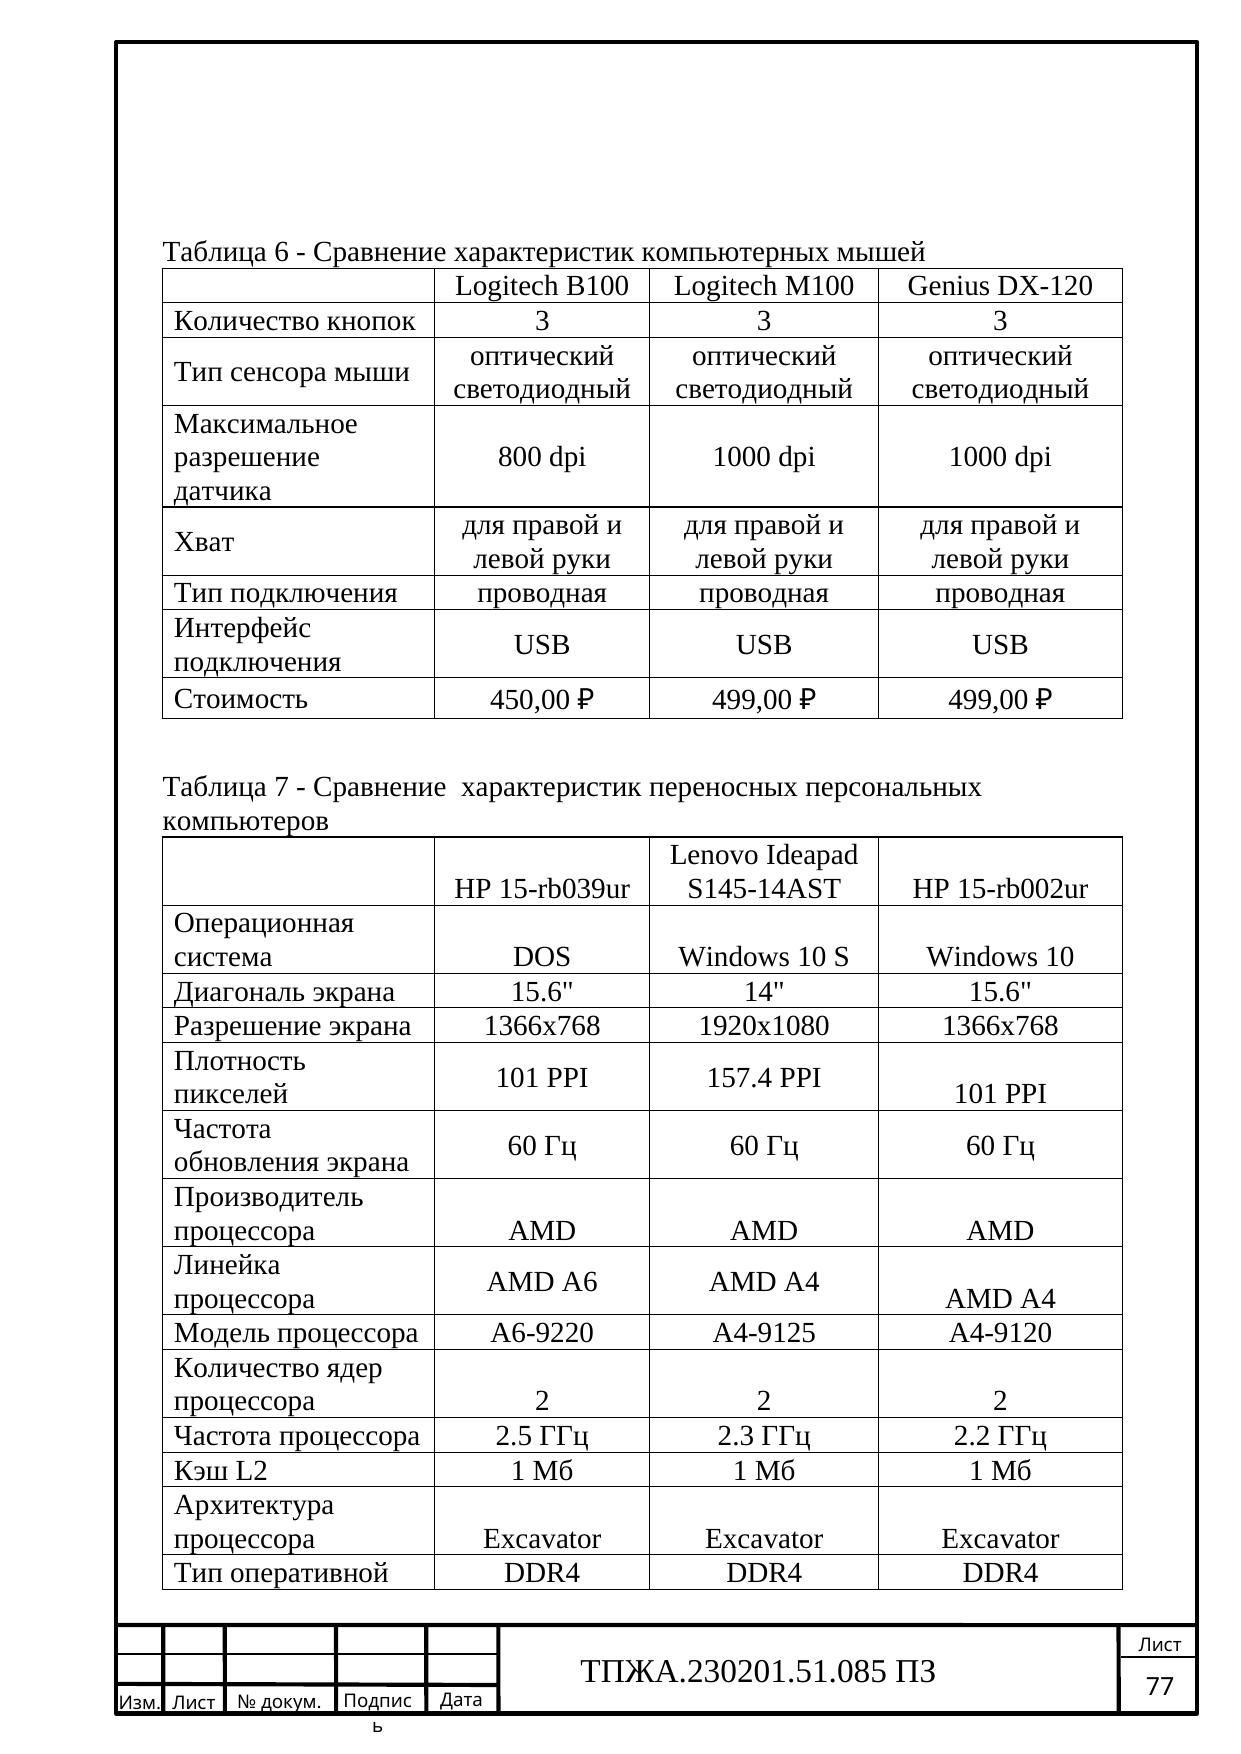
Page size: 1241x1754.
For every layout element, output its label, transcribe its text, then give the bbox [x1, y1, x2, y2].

table_cell A4-9120 [879, 1315, 1122, 1349]
table_cell A6-9220 [435, 1315, 649, 1349]
table_cell Модель процессора [163, 1315, 434, 1349]
table_cell AMD [879, 1179, 1122, 1246]
table_cell 1366x768 [879, 1008, 1122, 1042]
table_cell 15.6" [879, 974, 1122, 1007]
table_cell проводная [650, 576, 878, 609]
table_cell Максимальное разрешение датчика [163, 406, 434, 506]
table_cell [163, 1555, 434, 1589]
table_cell Excavator [435, 1487, 649, 1554]
table_cell Windows 10 S [650, 906, 878, 973]
table_cell 14" [650, 974, 878, 1007]
table_cell 101 PPI [879, 1043, 1122, 1110]
table_cell 499,00 ₽ [650, 678, 878, 718]
table_cell USB [650, 610, 878, 677]
table_cell Диагональ экрана [163, 974, 434, 1007]
table_cell 60 Гц [435, 1111, 649, 1178]
table_cell Производитель процессора [163, 1179, 434, 1246]
table_cell оптический светодиодный [879, 338, 1122, 405]
table_cell Операционная система [163, 906, 434, 973]
table_cell DOS [435, 906, 649, 973]
table_cell A4-9125 [650, 1315, 878, 1349]
table_cell Разрешение экрана [163, 1008, 434, 1042]
table_cell проводная [879, 576, 1122, 609]
text Таблица 7 - Сравнение характеристик переносных персональных компьютеров [162, 769, 1152, 836]
table_cell Количество кнопок [163, 303, 434, 337]
table_cell 60 Гц [650, 1111, 878, 1178]
table_cell Интерфейс подключения [163, 610, 434, 677]
table_header Lenovo Ideapad S145-14AST [650, 838, 878, 904]
table_cell Excavator [650, 1487, 878, 1554]
table_cell Частота обновления экрана [163, 1111, 434, 1178]
table_cell Плотность пикселей [163, 1043, 434, 1110]
table_cell USB [435, 610, 649, 677]
table_cell AMD A4 [879, 1247, 1122, 1314]
table_cell 1 Мб [435, 1453, 649, 1486]
table_cell для правой и левой руки [435, 508, 649, 574]
table_cell AMD A6 [435, 1247, 649, 1314]
table_cell Архитектура процессора [163, 1487, 434, 1554]
table_cell DDR4 [435, 1555, 649, 1589]
table_cell 15.6" [435, 974, 649, 1007]
table_cell 2 [435, 1350, 649, 1417]
table_cell 101 PPI [435, 1043, 649, 1110]
table_cell Частота процессора [163, 1418, 434, 1452]
table_cell для правой и левой руки [879, 508, 1122, 574]
table_cell Кэш L2 [163, 1453, 434, 1486]
table_cell USB [879, 610, 1122, 677]
table_cell Стоимость [163, 678, 434, 718]
table_cell оптический светодиодный [650, 338, 878, 405]
table_cell 1 Мб [879, 1453, 1122, 1486]
table_header Logitech B100 [435, 269, 649, 302]
table_header Genius DX-120 [879, 269, 1122, 302]
table_cell 450,00 ₽ [435, 678, 649, 718]
table_cell оптический светодиодный [435, 338, 649, 405]
table_cell 2 [879, 1350, 1122, 1417]
table_cell 1000 dpi [650, 406, 878, 506]
table_cell Excavator [879, 1487, 1122, 1554]
table_cell AMD [650, 1179, 878, 1246]
table_cell 2.5 ГГц [435, 1418, 649, 1452]
table_header HP 15-rb039ur [435, 838, 649, 904]
table_cell Количество ядер процессора [163, 1350, 434, 1417]
table_cell 2.2 ГГц [879, 1418, 1122, 1452]
table_cell для правой и левой руки [650, 508, 878, 574]
table_cell Линейка процессора [163, 1247, 434, 1314]
table_header [163, 838, 434, 904]
table_cell 1000 dpi [879, 406, 1122, 506]
table_cell 3 [650, 303, 878, 337]
table_cell 60 Гц [879, 1111, 1122, 1178]
table_cell Хват [163, 508, 434, 574]
table_header HP 15-rb002ur [879, 838, 1122, 904]
table_header [163, 269, 434, 302]
table_cell 1920x1080 [650, 1008, 878, 1042]
text Таблица 6 - Сравнение характеристик компьютерных мышей [162, 234, 1152, 267]
table_cell 800 dpi [435, 406, 649, 506]
table_cell проводная [435, 576, 649, 609]
table_cell 3 [879, 303, 1122, 337]
table_header Logitech M100 [650, 269, 878, 302]
table_cell AMD [435, 1179, 649, 1246]
table_cell 1 Мб [650, 1453, 878, 1486]
table_cell 2.3 ГГц [650, 1418, 878, 1452]
table_cell DDR4 [650, 1555, 878, 1589]
table_cell Тип подключения [163, 576, 434, 609]
table_cell Тип сенсора мыши [163, 338, 434, 405]
table_cell 157.4 PPI [650, 1043, 878, 1110]
table_cell DDR4 [879, 1555, 1122, 1589]
table_cell 1366x768 [435, 1008, 649, 1042]
table_cell 2 [650, 1350, 878, 1417]
table_cell 3 [435, 303, 649, 337]
table_cell 499,00 ₽ [879, 678, 1122, 718]
table_cell AMD A4 [650, 1247, 878, 1314]
table_cell Windows 10 [879, 906, 1122, 973]
